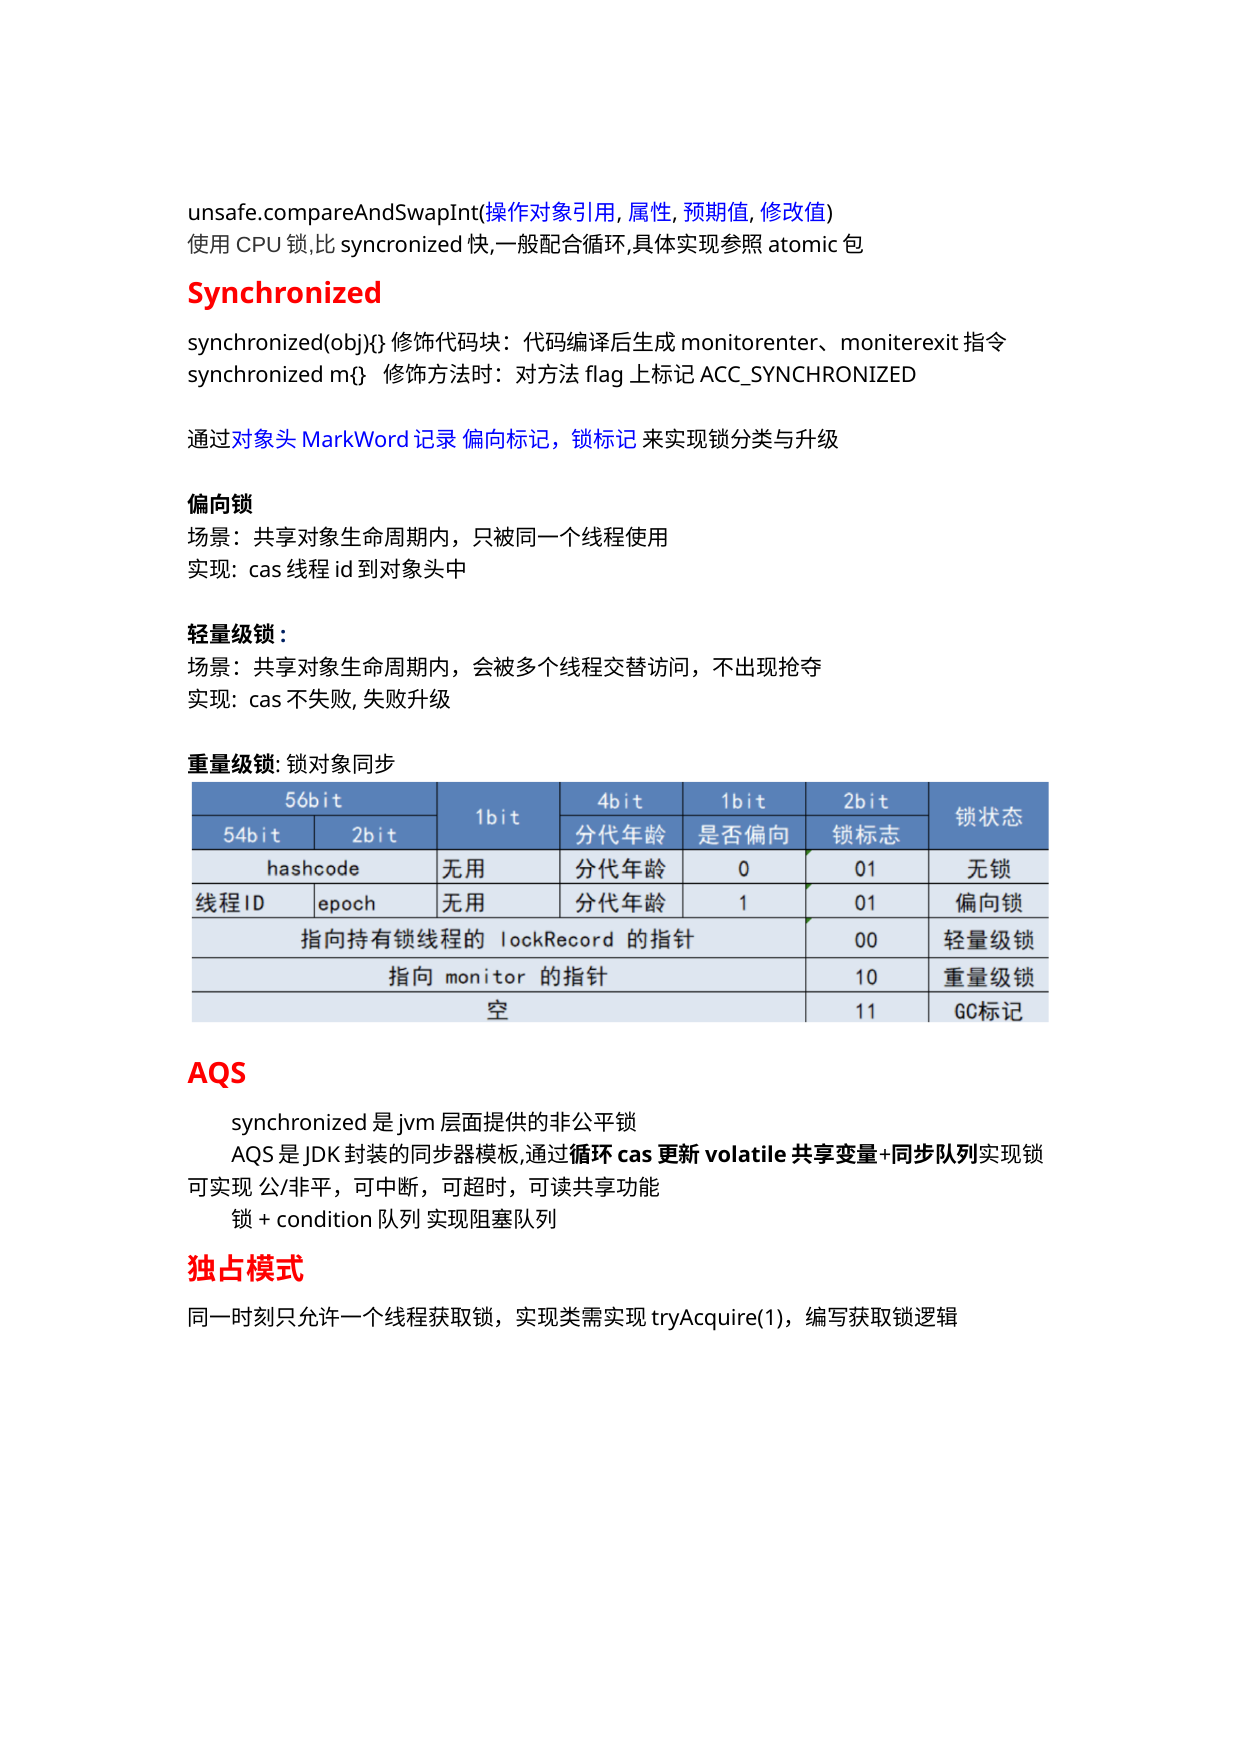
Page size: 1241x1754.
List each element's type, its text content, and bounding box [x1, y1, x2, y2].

text 轻量级锁 : [187, 617, 1053, 649]
text 实现: cas不失败, 失败升级 [187, 682, 1053, 714]
text 通过对象头MarkWord记录 偏向标记，锁标记 来实现锁分类与升级 [187, 422, 1053, 454]
text 使用CPU锁,比syncronized快,一般配合循环,具体实现参照atomic包 [340, 227, 1053, 259]
text synchronized m{} 修饰方法时：对方法flag 上标记 ACC_SYNCHRONIZED [187, 357, 1053, 389]
text 实现: cas线程id到对象头中 [187, 552, 1053, 584]
text 偏向锁 [187, 487, 1053, 519]
picture [187, 779, 1053, 1027]
text synchronized是jvm层面提供的非公平锁 [187, 1104, 1053, 1137]
text 场景：共享对象生命周期内，只被同一个线程使用 [187, 519, 1053, 552]
text 同一时刻只允许一个线程获取锁，实现类需实现tryAcquire(1)，编写获取锁逻辑 [187, 1299, 1053, 1332]
text synchronized(obj){} 修饰代码块：代码编译后生成monitorenter、moniterexit指令 [187, 324, 1053, 357]
text Synchronized [187, 259, 1053, 324]
text 可实现 公/非平，可中断，可超时，可读共享功能 [187, 1169, 1053, 1202]
text 重量级锁: 锁对象同步 [187, 747, 1053, 779]
text 锁 + condition队列 实现阻塞队列 [187, 1202, 1053, 1234]
text unsafe.compareAndSwapInt(操作对象引用, 属性, 预期值, 修改值) [187, 194, 1053, 227]
text 场景：共享对象生命周期内，会被多个线程交替访问，不出现抢夺 [187, 649, 1053, 682]
text 独占模式 [187, 1234, 1053, 1299]
text AQS [187, 1039, 1053, 1104]
text AQS是JDK封装的同步器模板,通过循环cas更新volatile共享变量+同步队列实现锁 [187, 1137, 1053, 1169]
